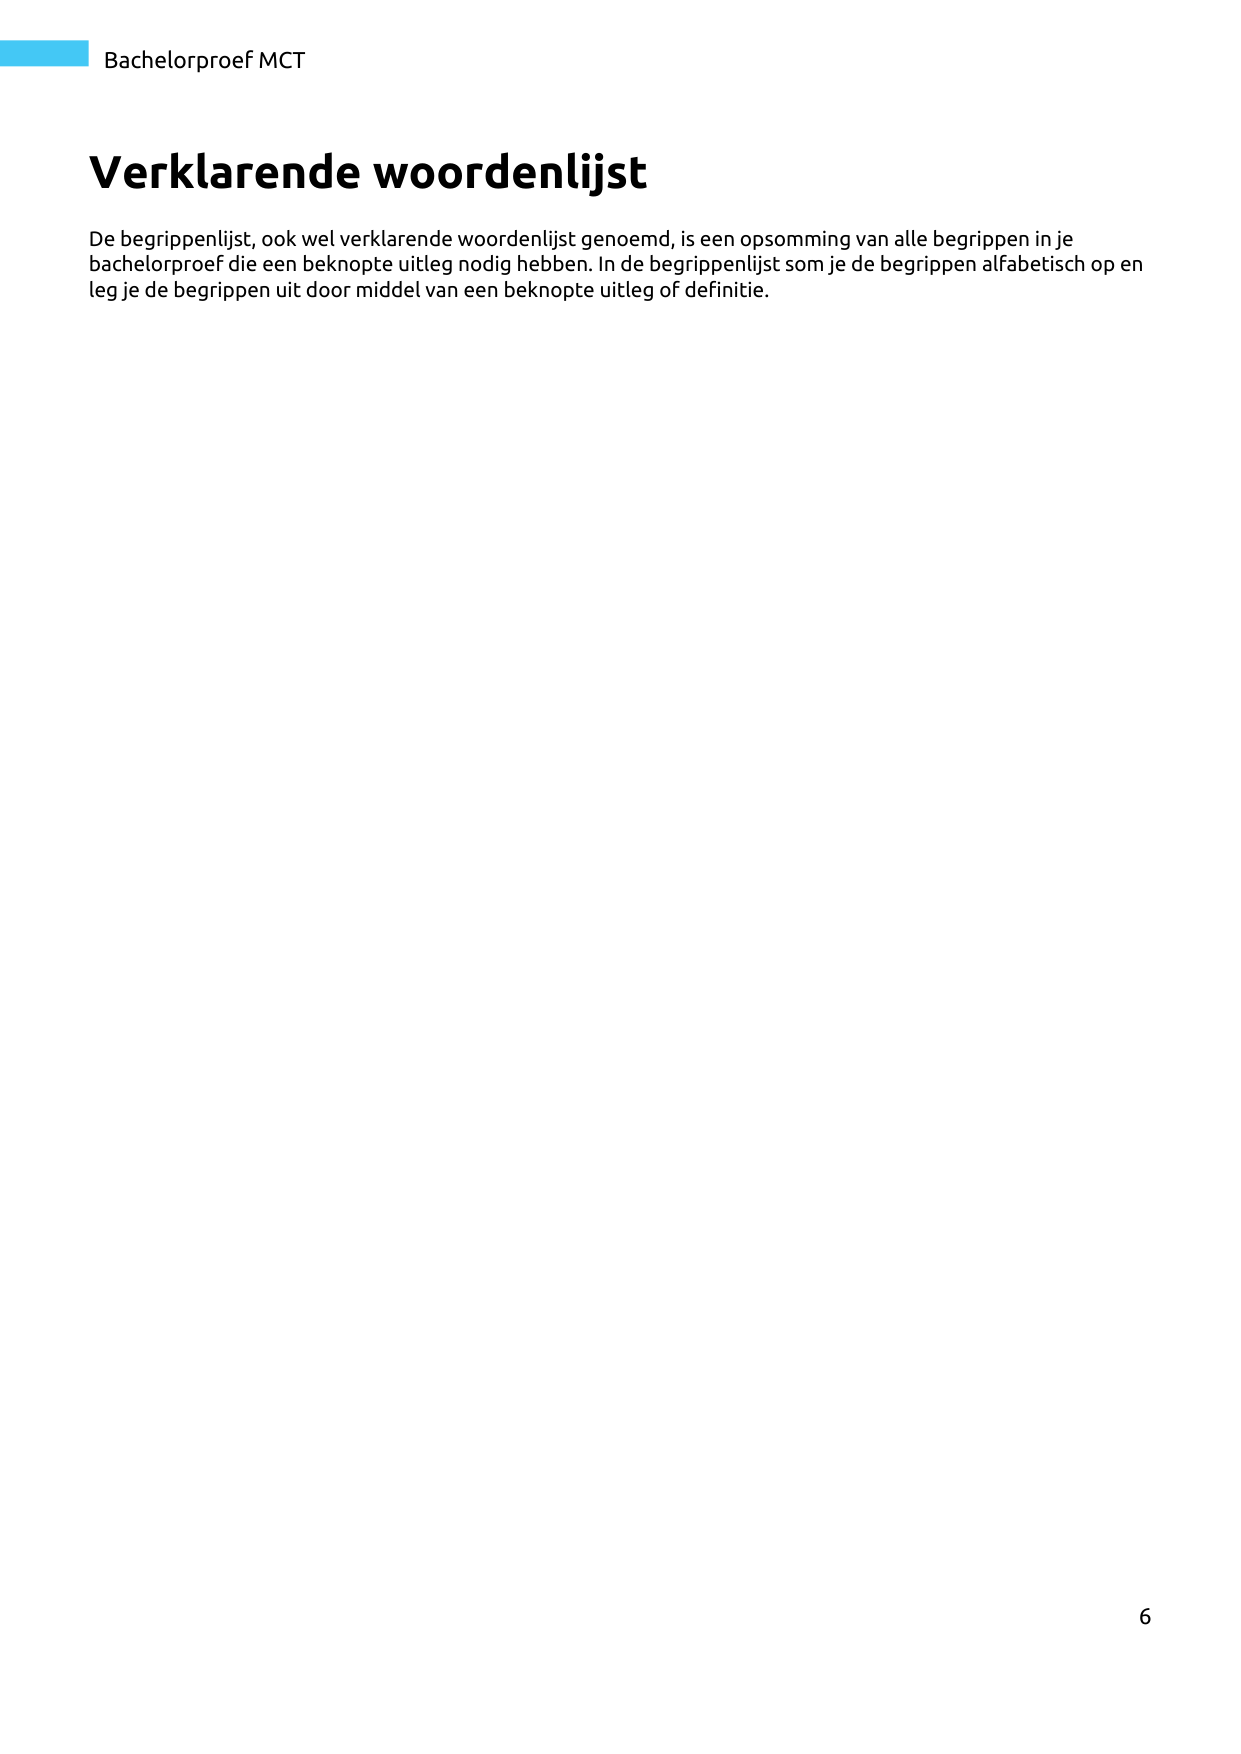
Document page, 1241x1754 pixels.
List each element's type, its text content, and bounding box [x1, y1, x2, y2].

text De begrippenlijst, ook wel verklarende woordenlijst genoemd, is een opsomming van alle begrippen in je bachelorproef die een beknopte uitleg nodig hebben. In de begrippenlijst som je de begrippen alfabetisch op en leg je de begrippen uit door middel van een beknopte uitleg of definitie. [89, 226, 1152, 302]
subtitle Verklarende woordenlijst [89, 144, 1152, 197]
